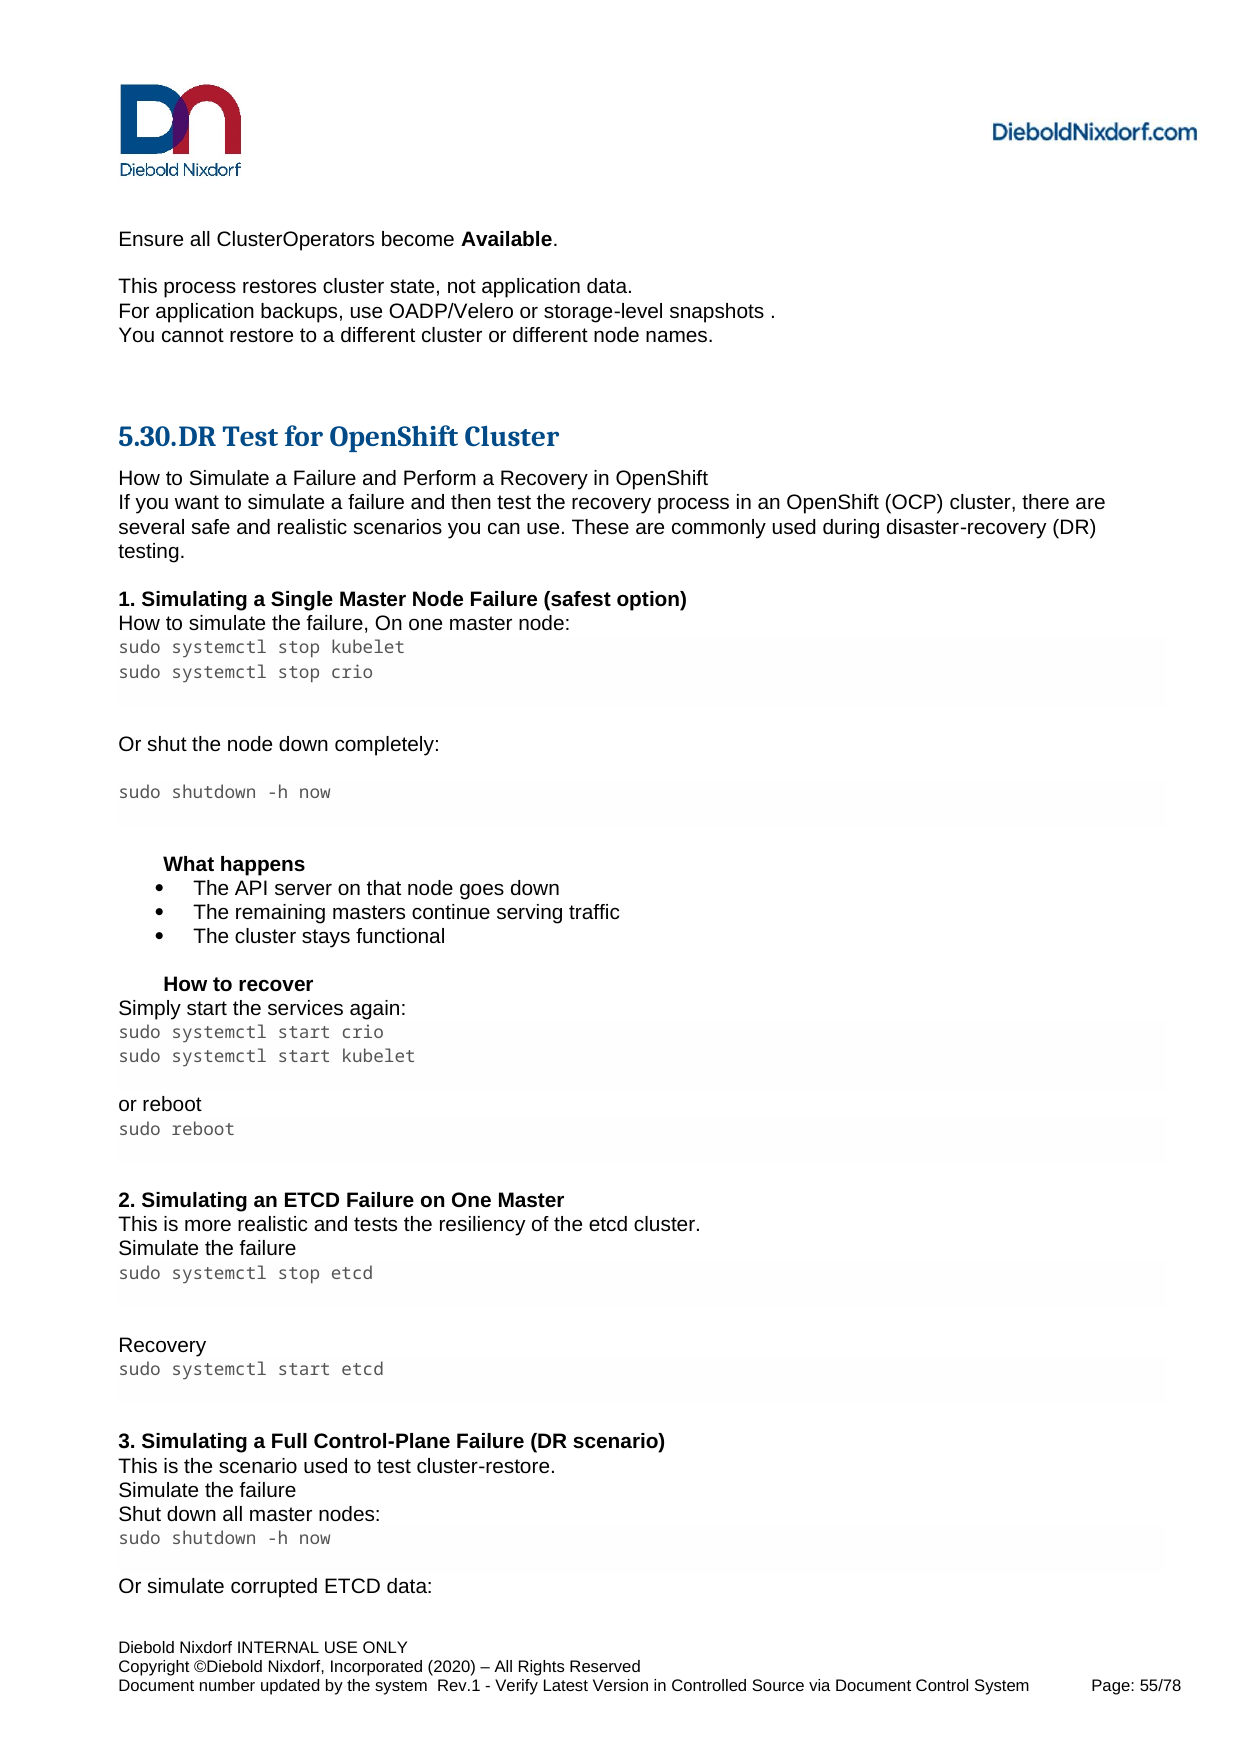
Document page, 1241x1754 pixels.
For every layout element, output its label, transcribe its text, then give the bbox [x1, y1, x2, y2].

text How to recover [163, 972, 1166, 996]
text This process restores cluster state, not application data. [118, 274, 1166, 298]
text sudo systemctl stop etcd [118, 1260, 1166, 1284]
list The cluster stays functional [156, 924, 1166, 948]
text Shut down all master nodes: [118, 1502, 1166, 1526]
text If you want to simulate a failure and then test the recovery process in an OpenShift (OCP) cluster, there are several safe and realistic scenarios you can use. These are commonly used during disaster‑recovery (DR) testing. [118, 490, 1166, 563]
list The API server on that node goes down [156, 876, 1166, 899]
text This is more realistic and tests the resiliency of the etcd cluster. [118, 1212, 1166, 1236]
text You cannot restore to a different cluster or different node names. [118, 323, 1166, 347]
text How to simulate the failure, On one master node: [118, 611, 1166, 635]
picture [990, 118, 1200, 144]
text 3. Simulating a Full Control-Plane Failure (DR scenario) [118, 1429, 1166, 1453]
text Simulate the failure [118, 1236, 1166, 1260]
text Or simulate corrupted ETCD data: [118, 1574, 1166, 1598]
picture [118, 83, 242, 179]
text Ensure all ClusterOperators become Available. [118, 226, 1166, 250]
text Recovery [118, 1332, 1166, 1356]
text sudo systemctl stop crio [118, 659, 1166, 683]
text For application backups, use OADP/Velero or storage‑level snapshots . [118, 298, 1166, 323]
text 1. Simulating a Single Master Node Failure (safest option) [118, 587, 1166, 611]
text How to Simulate a Failure and Perform a Recovery in OpenShift [118, 466, 1166, 490]
text This is the scenario used to test cluster‑restore. [118, 1453, 1166, 1478]
text sudo shutdown -h now [118, 1526, 1166, 1550]
text sudo shutdown -h now [118, 779, 1166, 803]
text sudo reboot [118, 1116, 1166, 1140]
list The remaining masters continue serving traffic [156, 899, 1166, 924]
text Simply start the services again: [118, 996, 1166, 1019]
subtitle DR Test for OpenShift Cluster [118, 420, 1166, 454]
text Or shut the node down completely: [118, 731, 1166, 755]
text Simulate the failure [118, 1478, 1166, 1502]
text sudo systemctl start kubelet [118, 1044, 1166, 1068]
text What happens [163, 852, 1166, 876]
text or reboot [118, 1092, 1166, 1116]
text sudo systemctl stop kubelet [118, 635, 1166, 659]
text sudo systemctl start crio [118, 1019, 1166, 1044]
text sudo systemctl start etcd [118, 1356, 1166, 1381]
text 2. Simulating an ETCD Failure on One Master [118, 1188, 1166, 1212]
